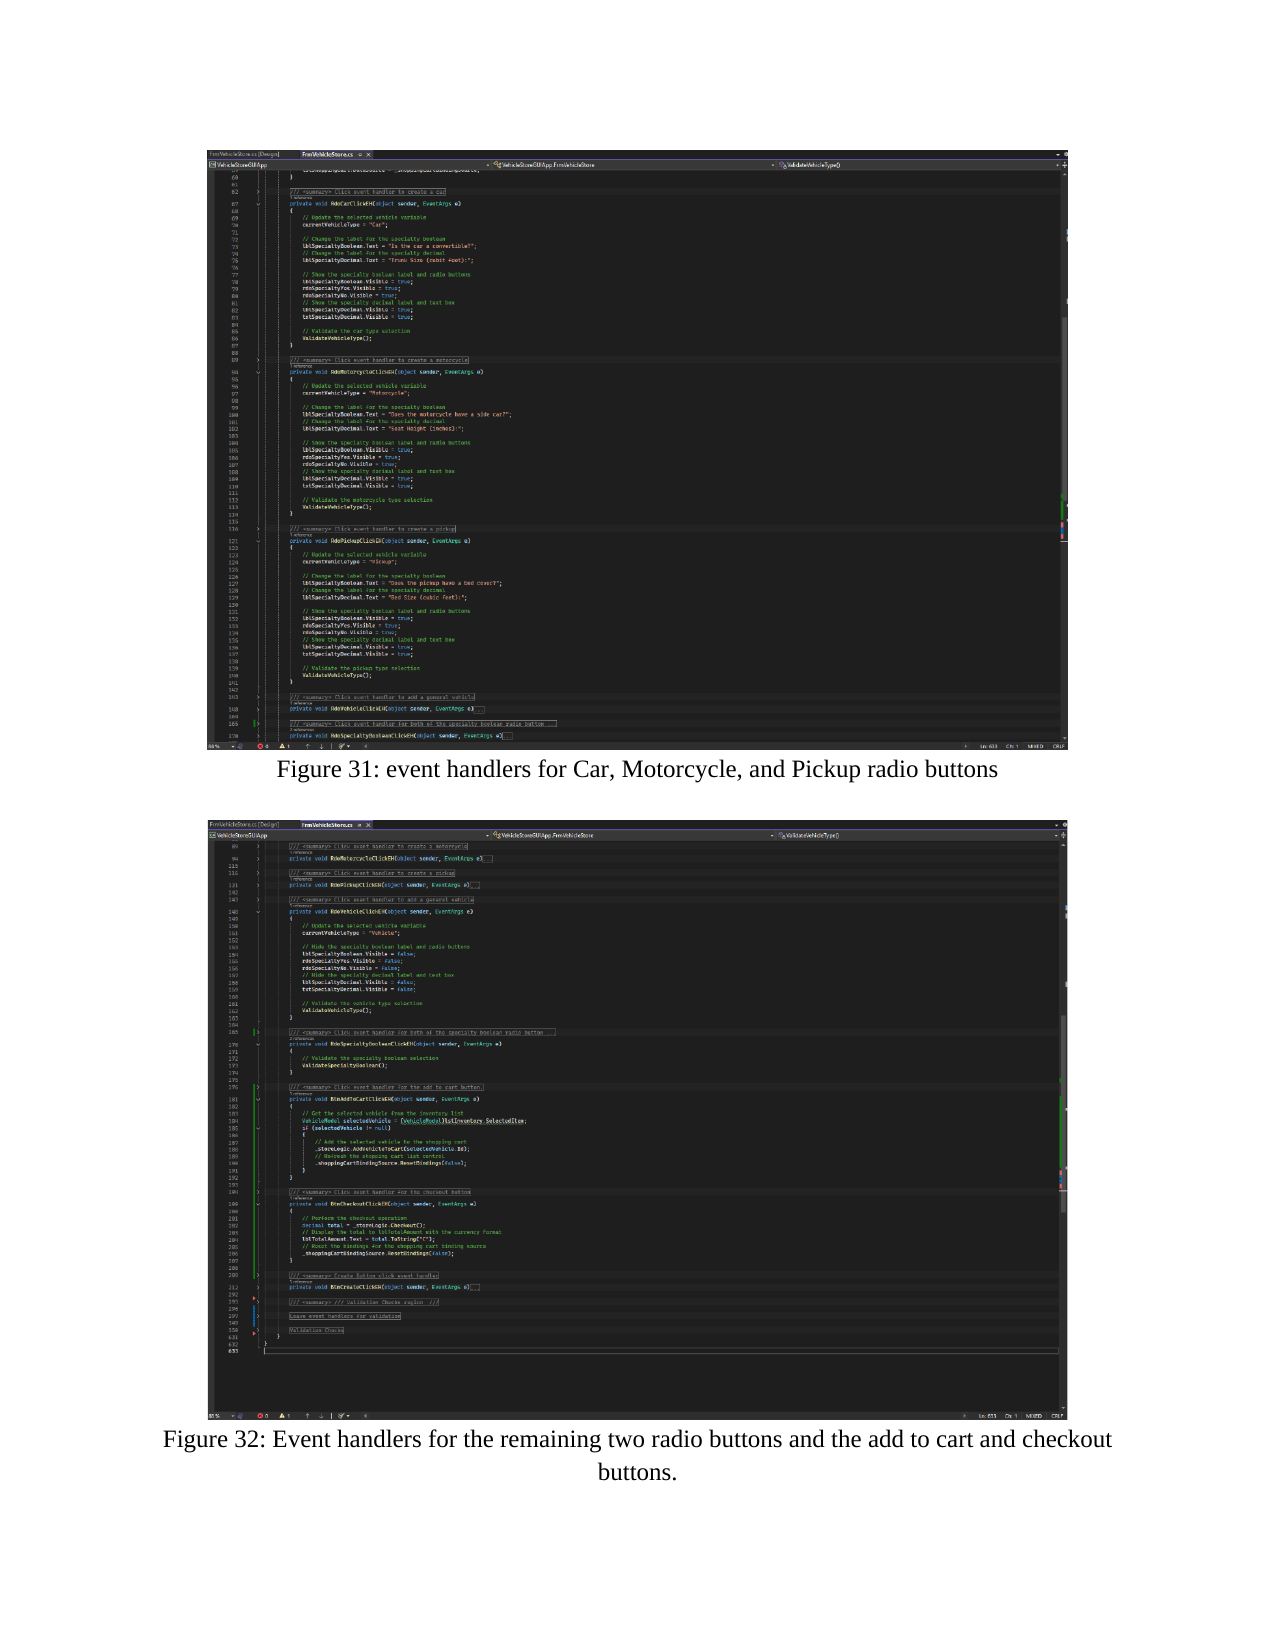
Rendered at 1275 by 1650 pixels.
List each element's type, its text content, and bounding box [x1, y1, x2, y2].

text Figure 31: event handlers for Car, Motorcycle, and Pickup radio buttons [150, 754, 1125, 783]
picture [207, 150, 1068, 750]
picture [207, 820, 1068, 1420]
text Figure 32: Event handlers for the remaining two radio buttons and the add to cart and checkout buttons. [150, 1424, 1125, 1486]
